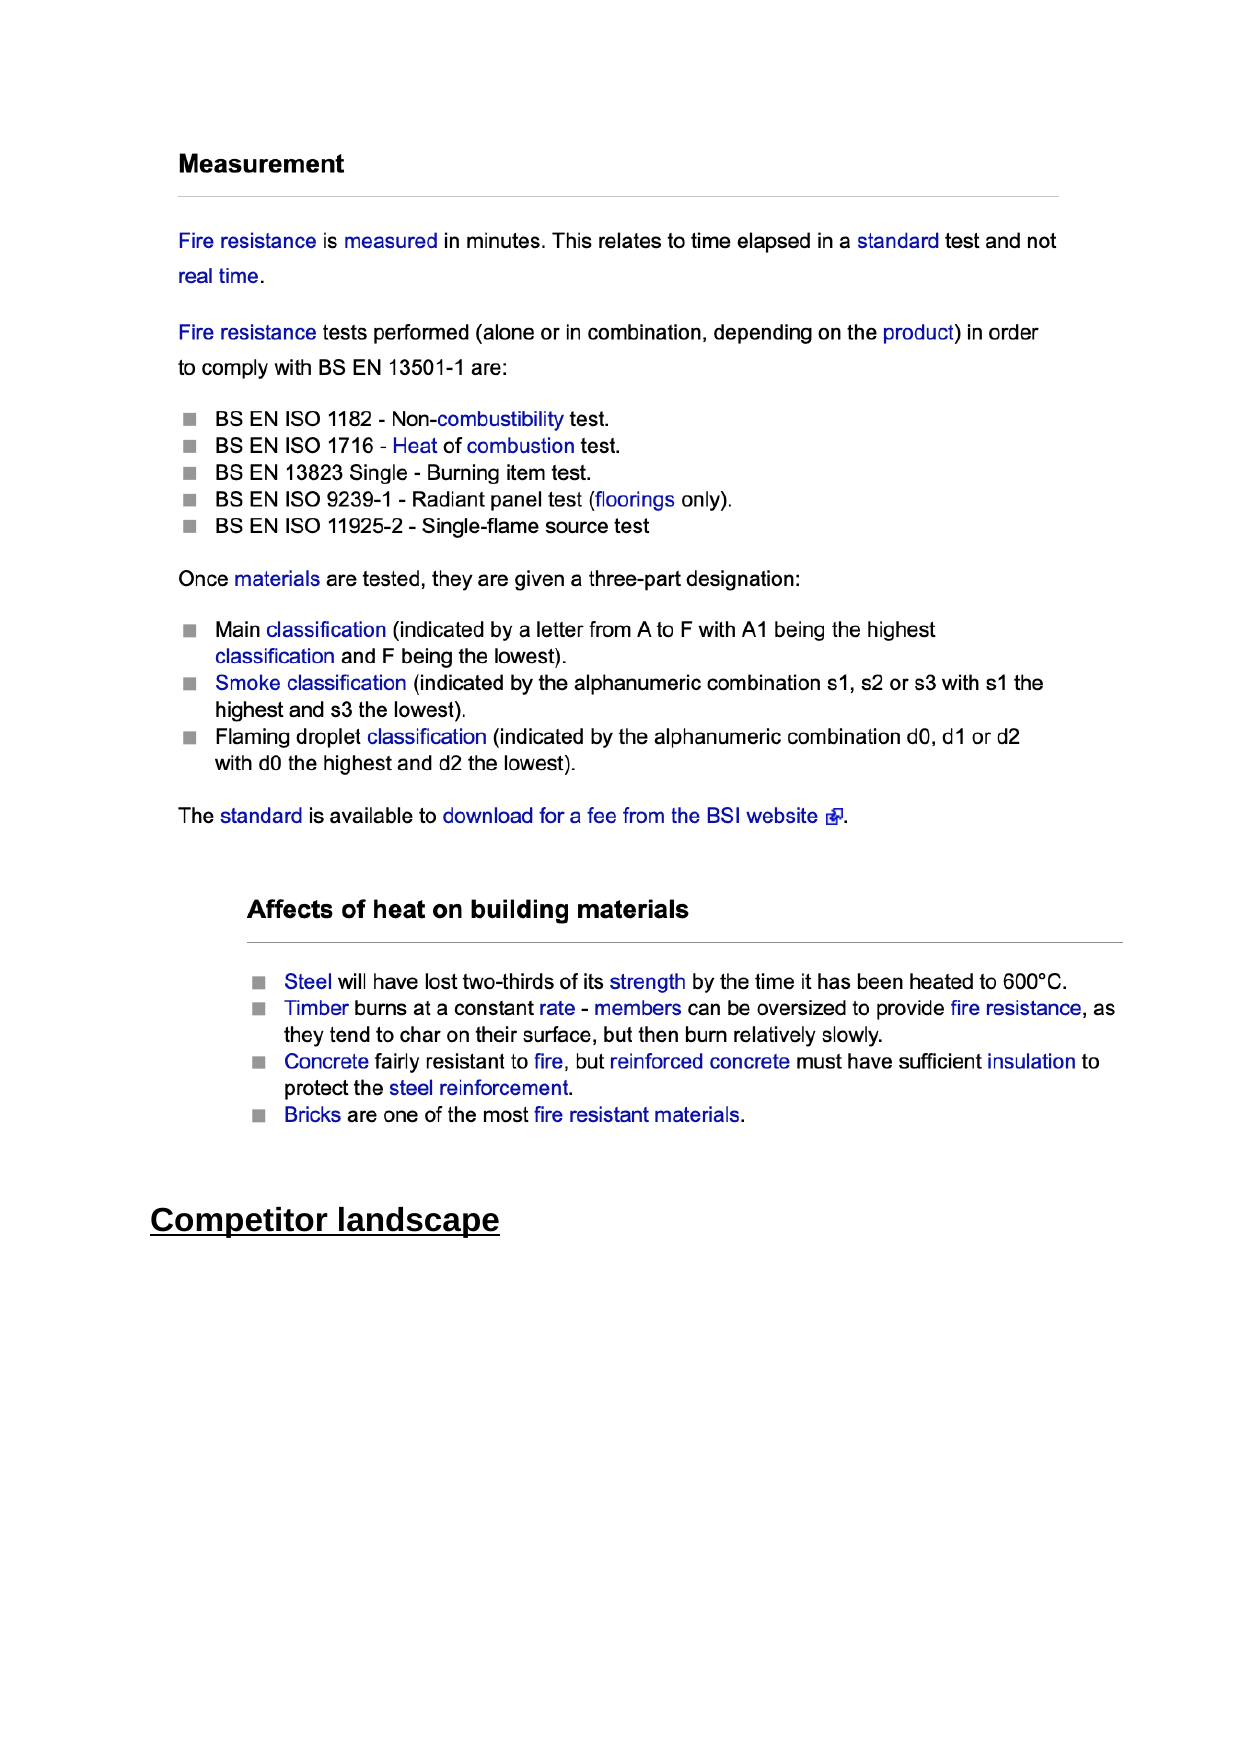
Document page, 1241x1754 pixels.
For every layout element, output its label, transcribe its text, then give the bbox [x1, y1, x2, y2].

picture [150, 150, 1091, 865]
text Competitor landscape [150, 1200, 1090, 1239]
picture [225, 868, 1166, 1158]
